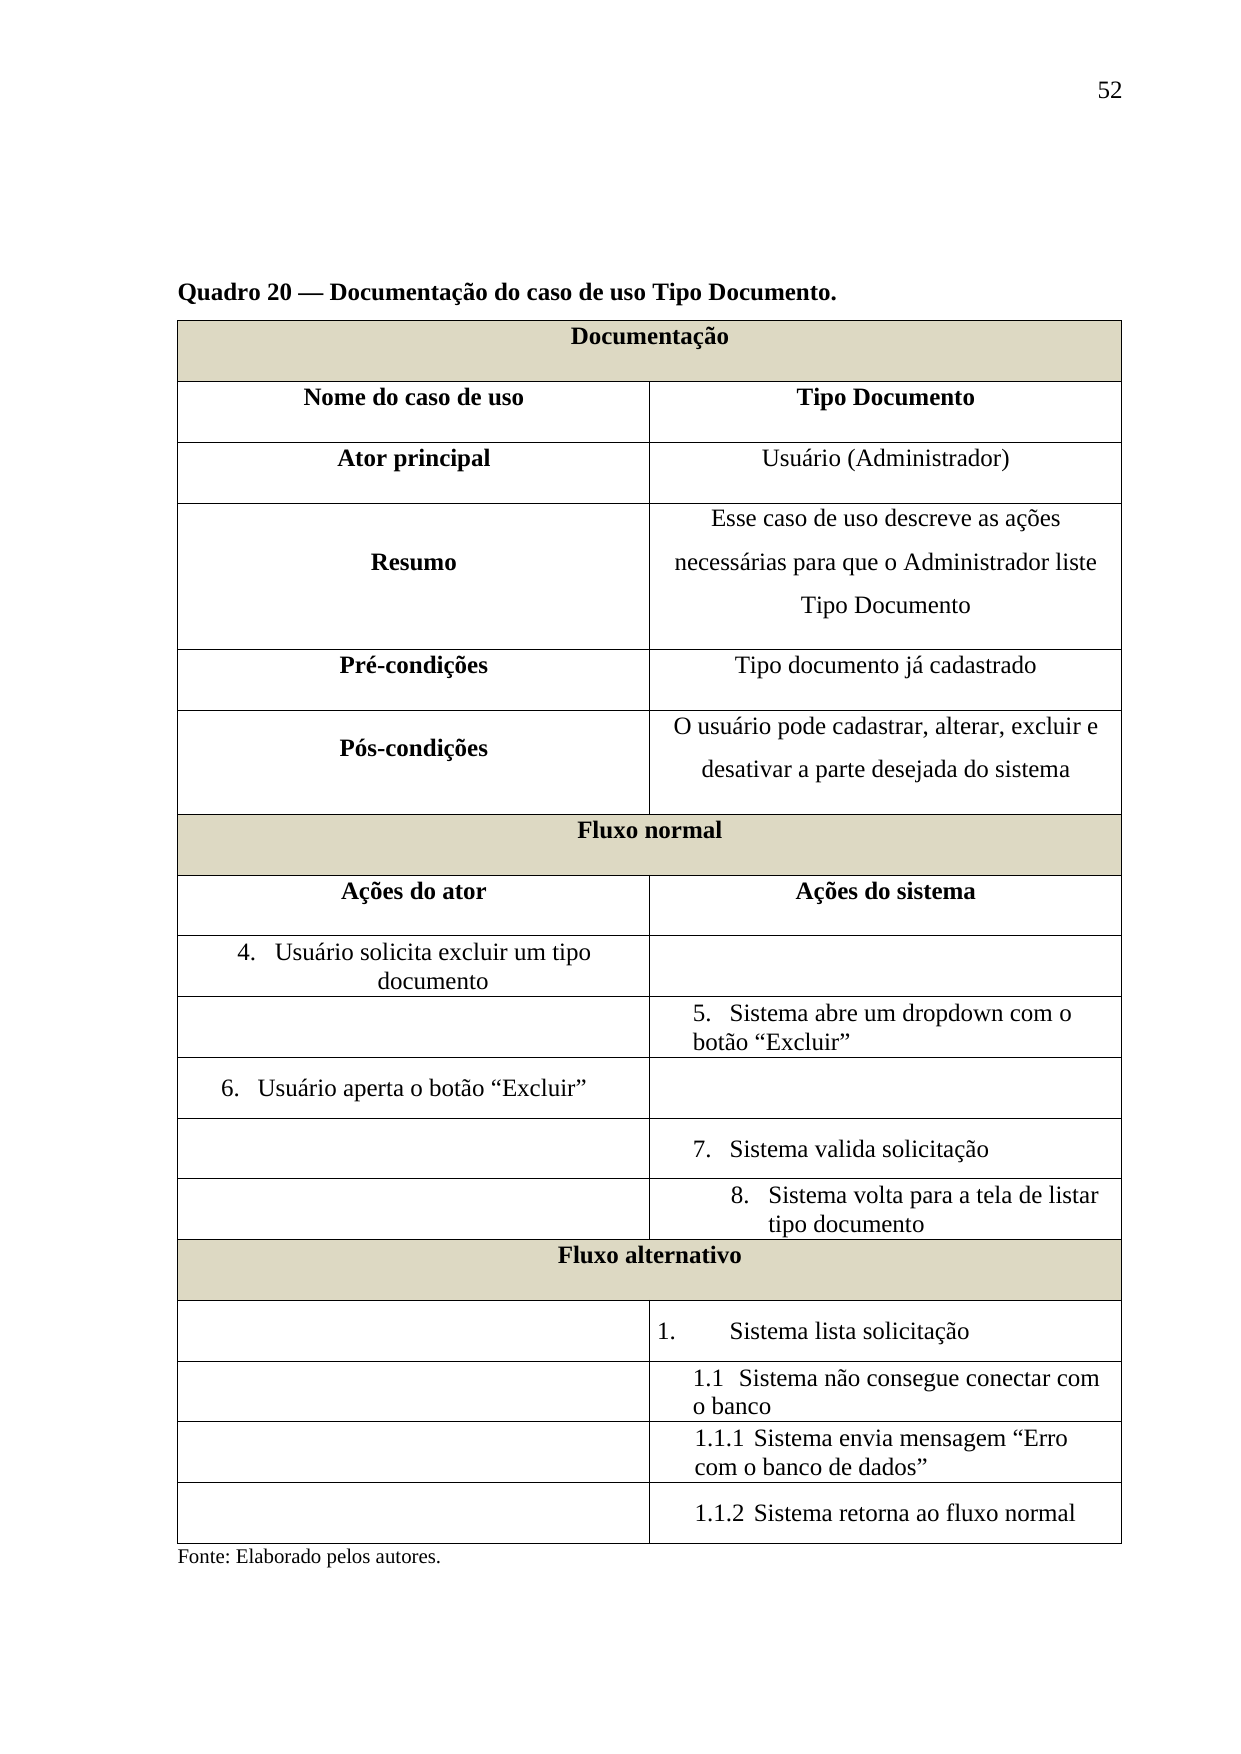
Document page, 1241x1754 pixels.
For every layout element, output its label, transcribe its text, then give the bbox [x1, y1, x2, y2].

table_cell Pós-condições [178, 711, 649, 814]
table_cell [178, 1301, 649, 1361]
table_cell Nome do caso de uso [178, 382, 649, 442]
table_header Documentação [178, 321, 1121, 381]
table_cell [650, 1058, 1121, 1118]
table_cell O usuário pode cadastrar, alterar, excluir e desativar a parte desejada do sistema [650, 711, 1121, 814]
text Quadro 20 — Documentação do caso de uso Tipo Documento. [177, 277, 1122, 306]
table_cell Ator principal [178, 443, 649, 502]
table_cell Tipo Documento [650, 382, 1121, 442]
table_cell Fluxo alternativo [178, 1240, 1121, 1300]
table_cell Ações do ator [178, 876, 649, 935]
table_cell Sistema não consegue conectar com o banco [650, 1362, 1121, 1421]
table_cell Usuário solicita excluir um tipo documento [178, 936, 649, 996]
table_cell Sistema valida solicitação [650, 1119, 1121, 1178]
table_cell Sistema volta para a tela de listar tipo documento [650, 1179, 1121, 1239]
table_cell Fluxo normal [178, 815, 1121, 875]
text Fonte: Elaborado pelos autores. [177, 1544, 1122, 1568]
table_cell Sistema envia mensagem “Erro com o banco de dados” [650, 1422, 1121, 1482]
table_cell Pré-condições [178, 650, 649, 710]
table_cell [178, 1362, 649, 1421]
table_cell [650, 936, 1121, 996]
table_cell Ações do sistema [650, 876, 1121, 935]
table_cell [178, 1119, 649, 1178]
table_cell Sistema retorna ao fluxo normal [650, 1483, 1121, 1543]
table_cell Esse caso de uso descreve as ações necessárias para que o Administrador liste Tipo Documento [650, 504, 1121, 649]
table_cell Usuário aperta o botão “Excluir” [178, 1058, 649, 1118]
table_cell [178, 997, 649, 1057]
table_cell Resumo [178, 504, 649, 649]
table_cell Sistema abre um dropdown com o botão “Excluir” [650, 997, 1121, 1057]
table_cell [178, 1483, 649, 1543]
table_cell Tipo documento já cadastrado [650, 650, 1121, 710]
table_cell Sistema lista solicitação [650, 1301, 1121, 1361]
table_cell Usuário (Administrador) [650, 443, 1121, 502]
table_cell [178, 1179, 649, 1239]
table_cell [178, 1422, 649, 1482]
